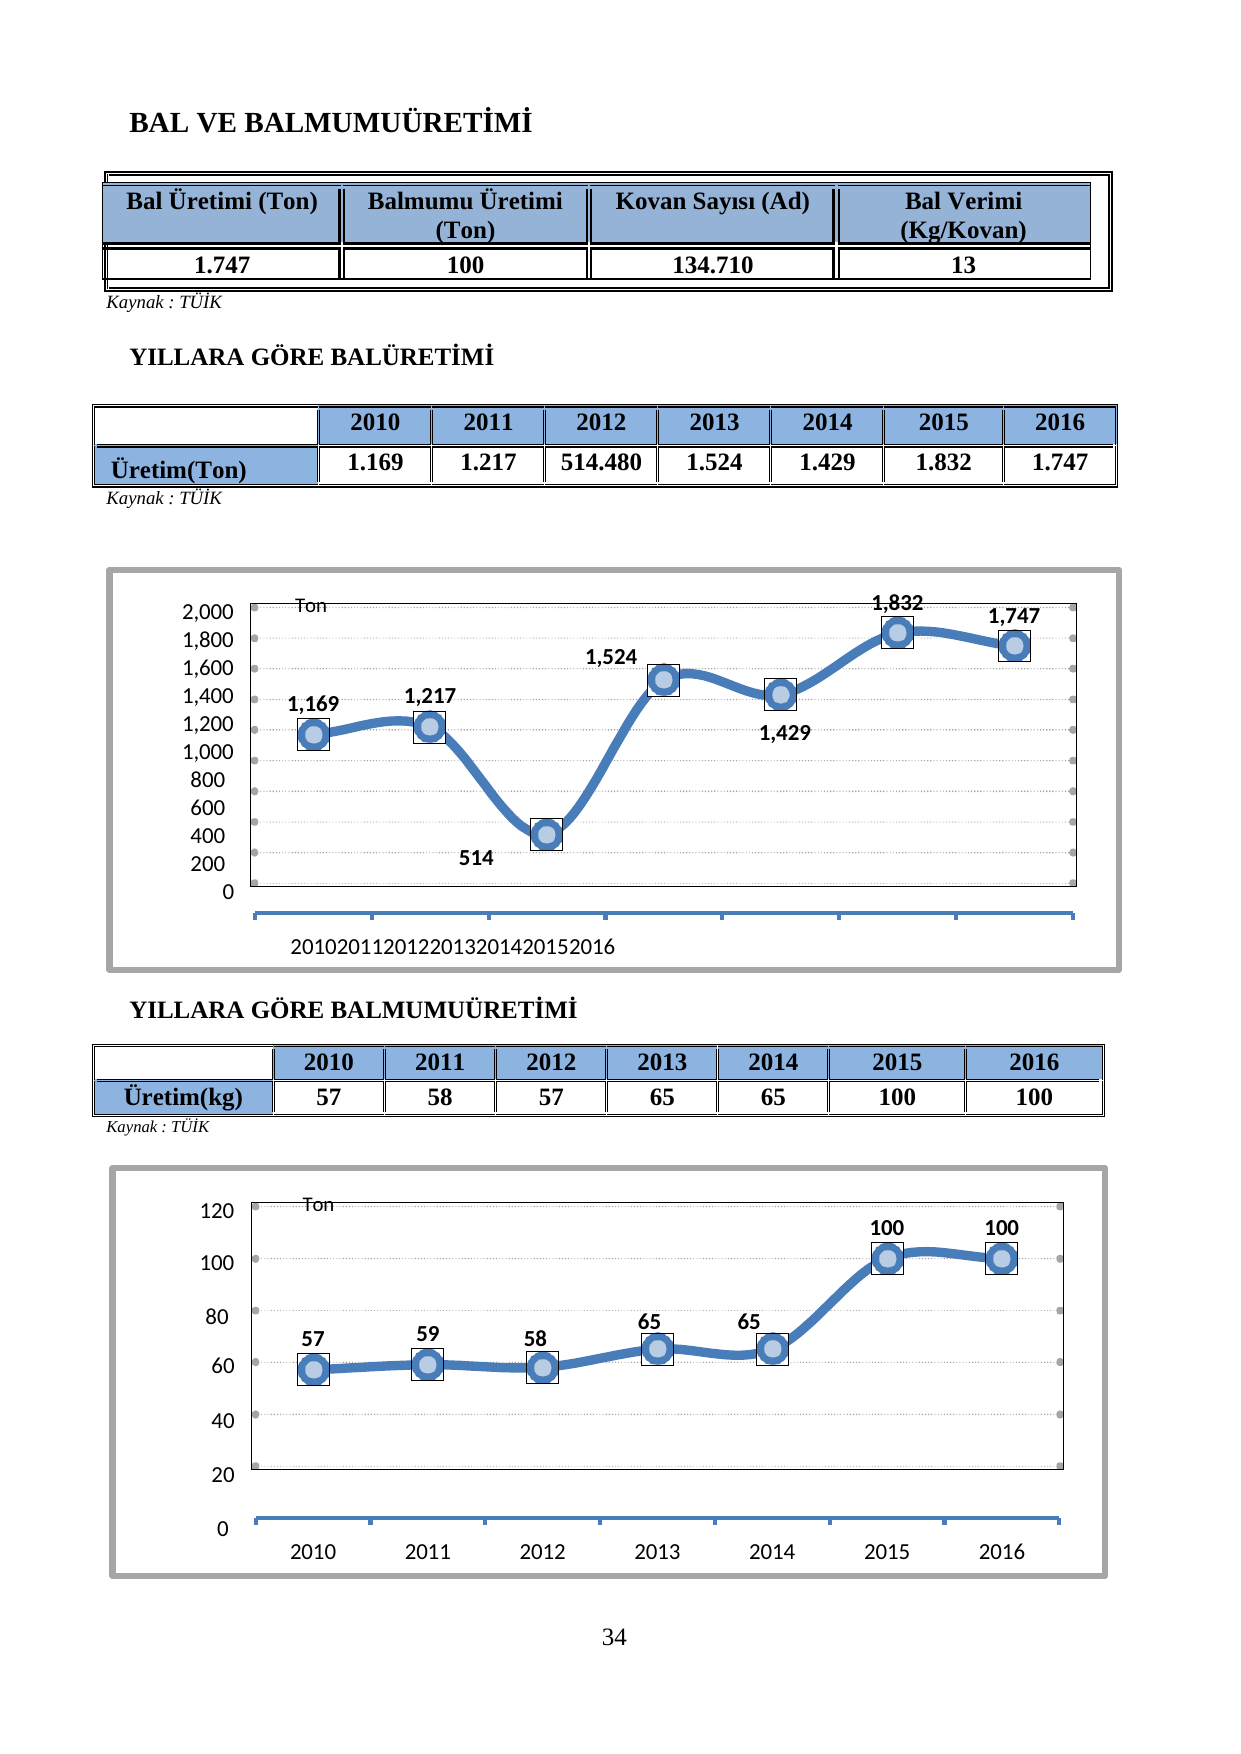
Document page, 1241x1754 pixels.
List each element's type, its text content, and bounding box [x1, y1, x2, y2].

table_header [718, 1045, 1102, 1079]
picture [252, 1203, 1063, 1469]
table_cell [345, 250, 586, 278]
list YILLARA GÖRE BALÜRETİMİ [79, 342, 1144, 371]
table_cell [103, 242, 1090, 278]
text Kaynak : TÜİK [106, 291, 1144, 313]
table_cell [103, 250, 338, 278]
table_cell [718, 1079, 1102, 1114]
list YILLARA GÖRE BALMUMUÜRETİMİ [79, 995, 1144, 1024]
text Kaynak : TÜİK [106, 1117, 1144, 1136]
list BAL VE BALMUMUÜRETİMİ [92, 105, 1144, 139]
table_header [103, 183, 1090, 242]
text Kaynak : TÜİK [106, 487, 1144, 508]
picture [251, 604, 1076, 886]
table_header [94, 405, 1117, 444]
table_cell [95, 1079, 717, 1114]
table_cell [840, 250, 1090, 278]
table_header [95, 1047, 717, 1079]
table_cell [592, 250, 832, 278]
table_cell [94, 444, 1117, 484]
